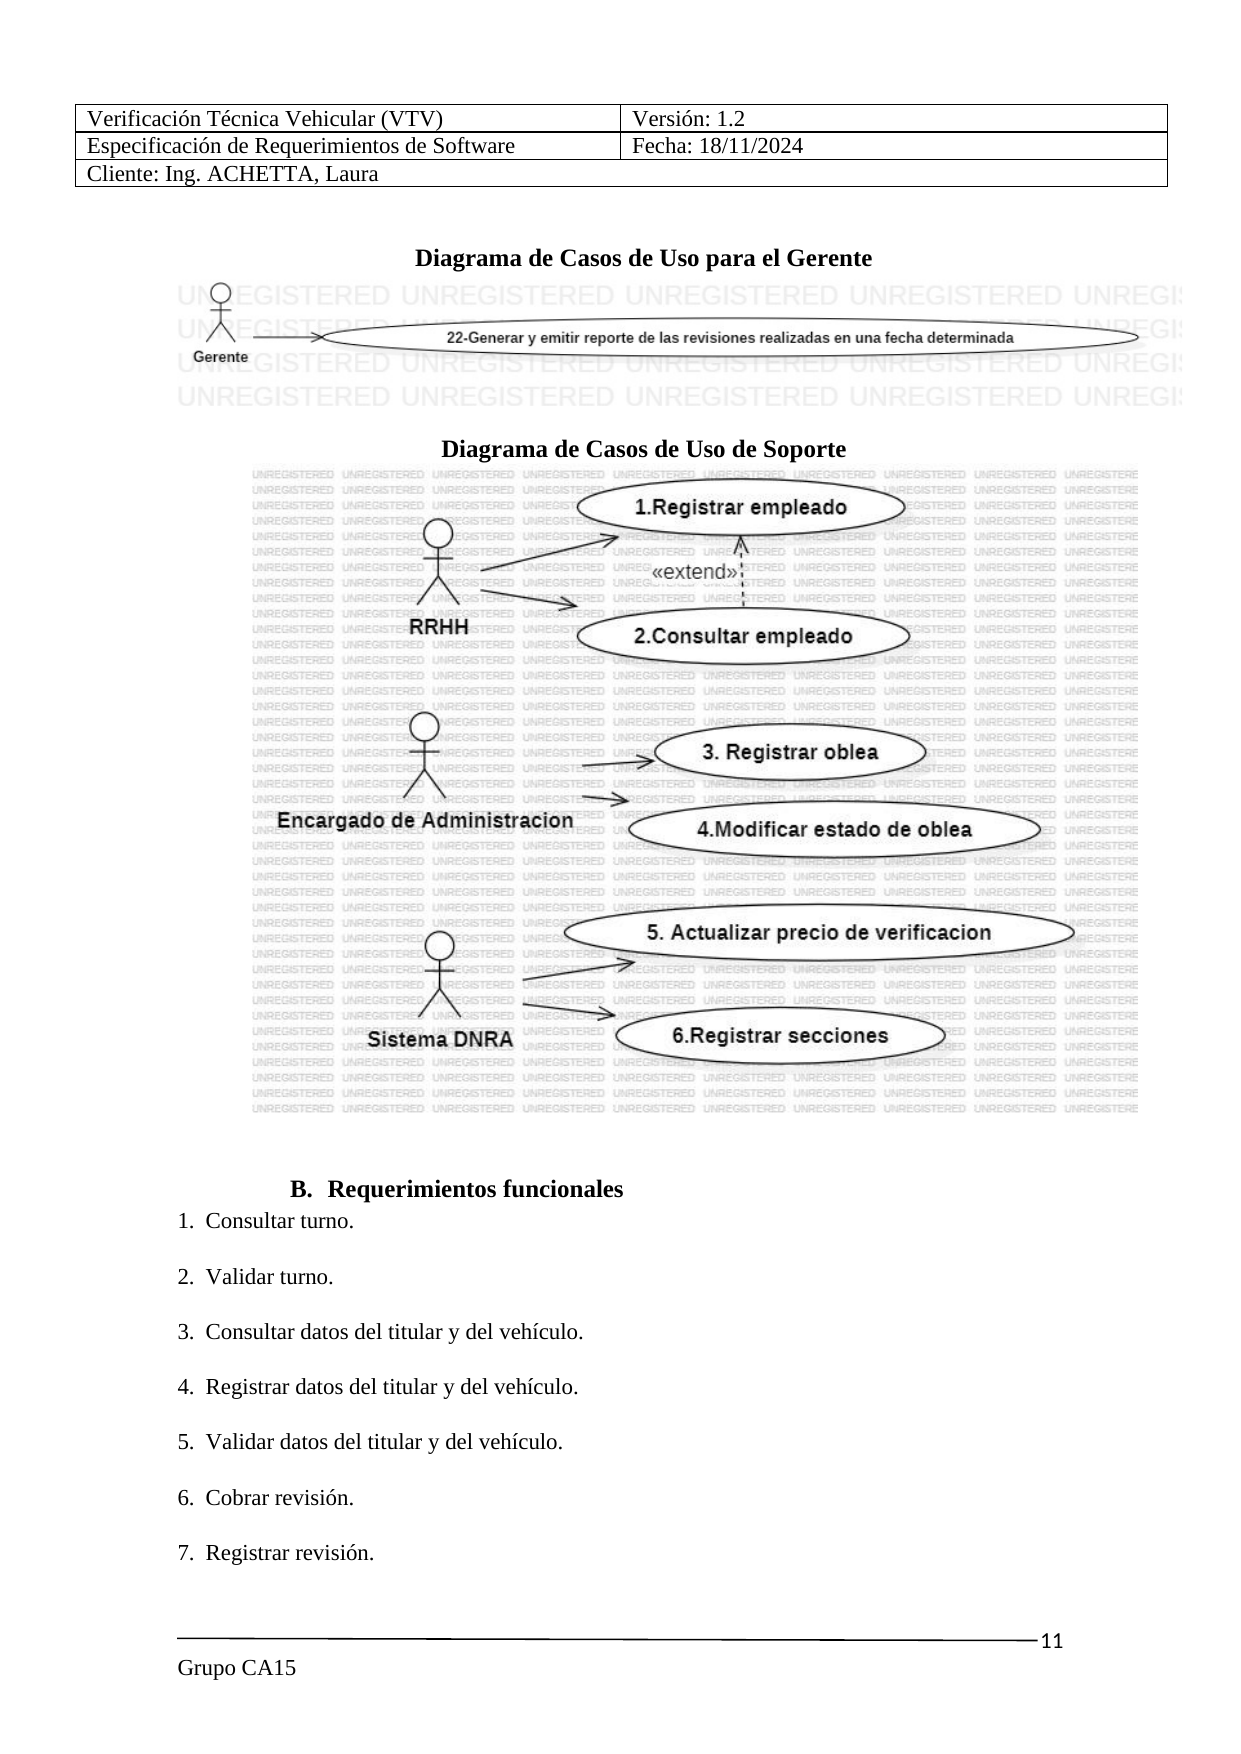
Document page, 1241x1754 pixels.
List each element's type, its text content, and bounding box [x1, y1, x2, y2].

text 2. Validar turno. [177, 1263, 1063, 1289]
text 1. Consultar turno. [177, 1208, 1063, 1234]
text 4. Registrar datos del titular y del vehículo. [177, 1373, 1063, 1399]
subtitle Diagrama de Casos de Uso para el Gerente [224, 243, 1063, 272]
text 6. Cobrar revisión. [177, 1484, 1063, 1510]
picture [252, 463, 1138, 1128]
picture [177, 272, 1183, 416]
subtitle Requerimientos funcionales [290, 1174, 1063, 1203]
text 3. Consultar datos del titular y del vehículo. [177, 1318, 1063, 1344]
text 5. Validar datos del titular y del vehículo. [177, 1428, 1063, 1455]
subtitle Diagrama de Casos de Uso de Soporte [224, 434, 1063, 463]
text 7. Registrar revisión. [177, 1539, 1063, 1565]
